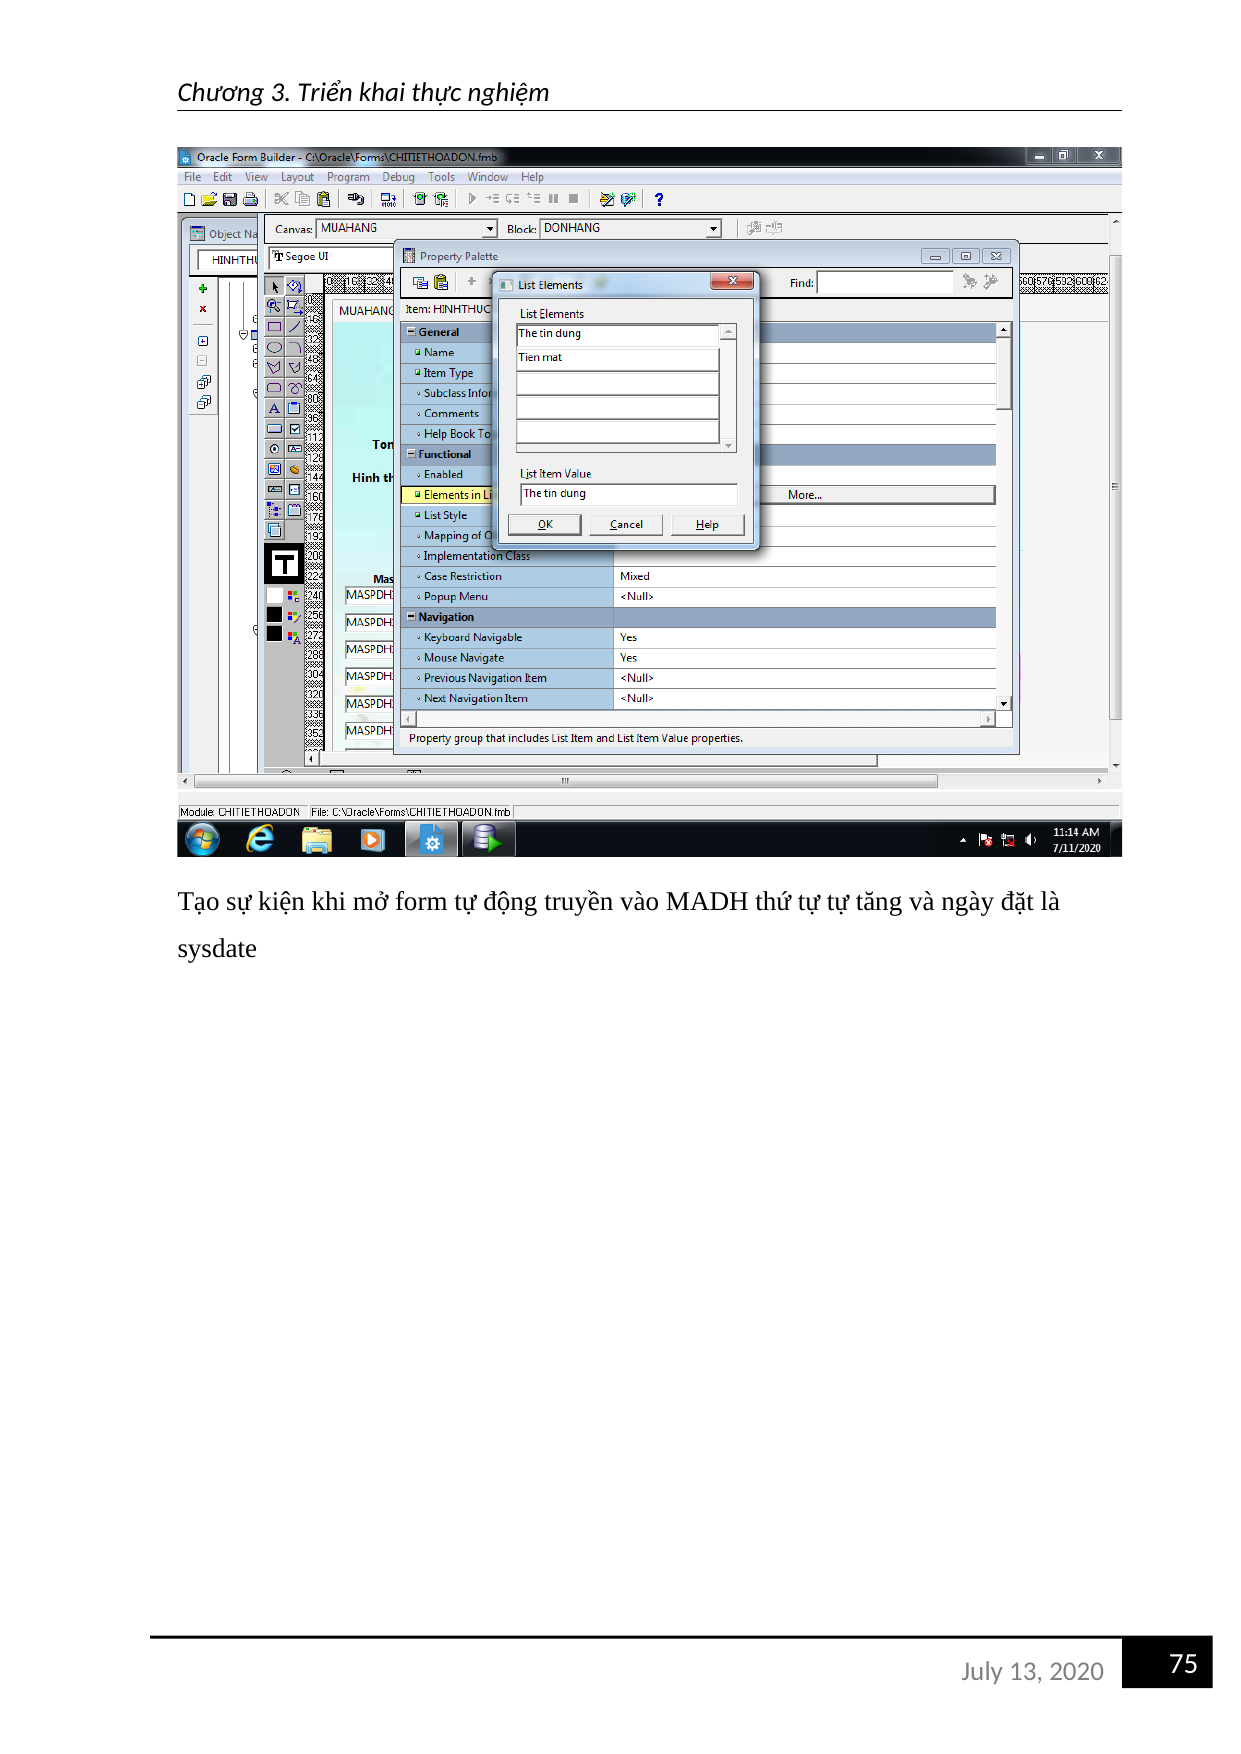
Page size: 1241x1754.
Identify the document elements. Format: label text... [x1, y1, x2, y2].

text Tạo sự kiện khi mở form tự động truyền vào MADH thứ tự tự tăng và ngày đặt là sysdate [177, 885, 1122, 963]
picture [177, 147, 1123, 857]
